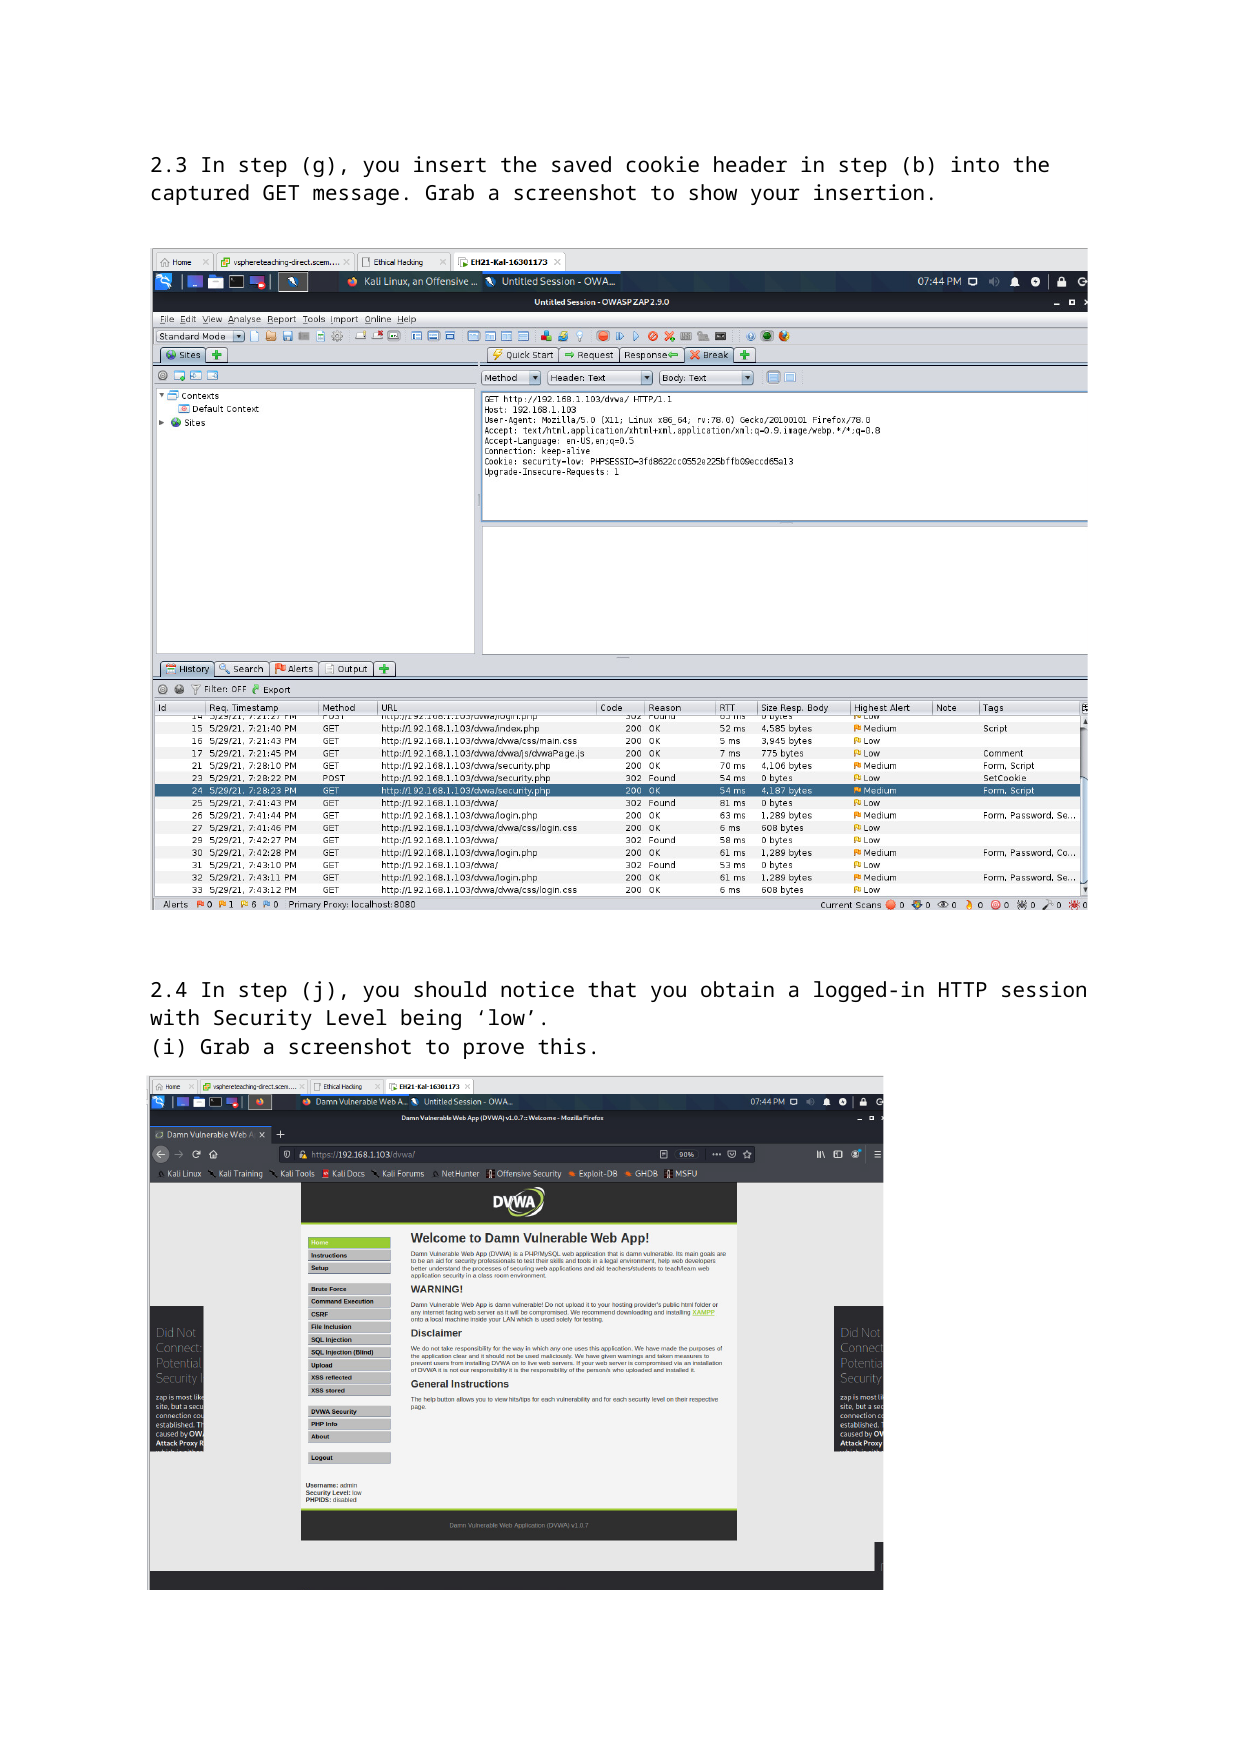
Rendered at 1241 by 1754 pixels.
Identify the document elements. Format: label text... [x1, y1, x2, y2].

text (i) Grab a screenshot to prove this. [150, 1032, 1090, 1148]
text 2.4 In step (j), you should notice that you obtain a logged-in HTTP session with Security Level being ‘low’. [150, 975, 1090, 1032]
picture [146, 1074, 884, 1589]
picture [150, 247, 1087, 910]
